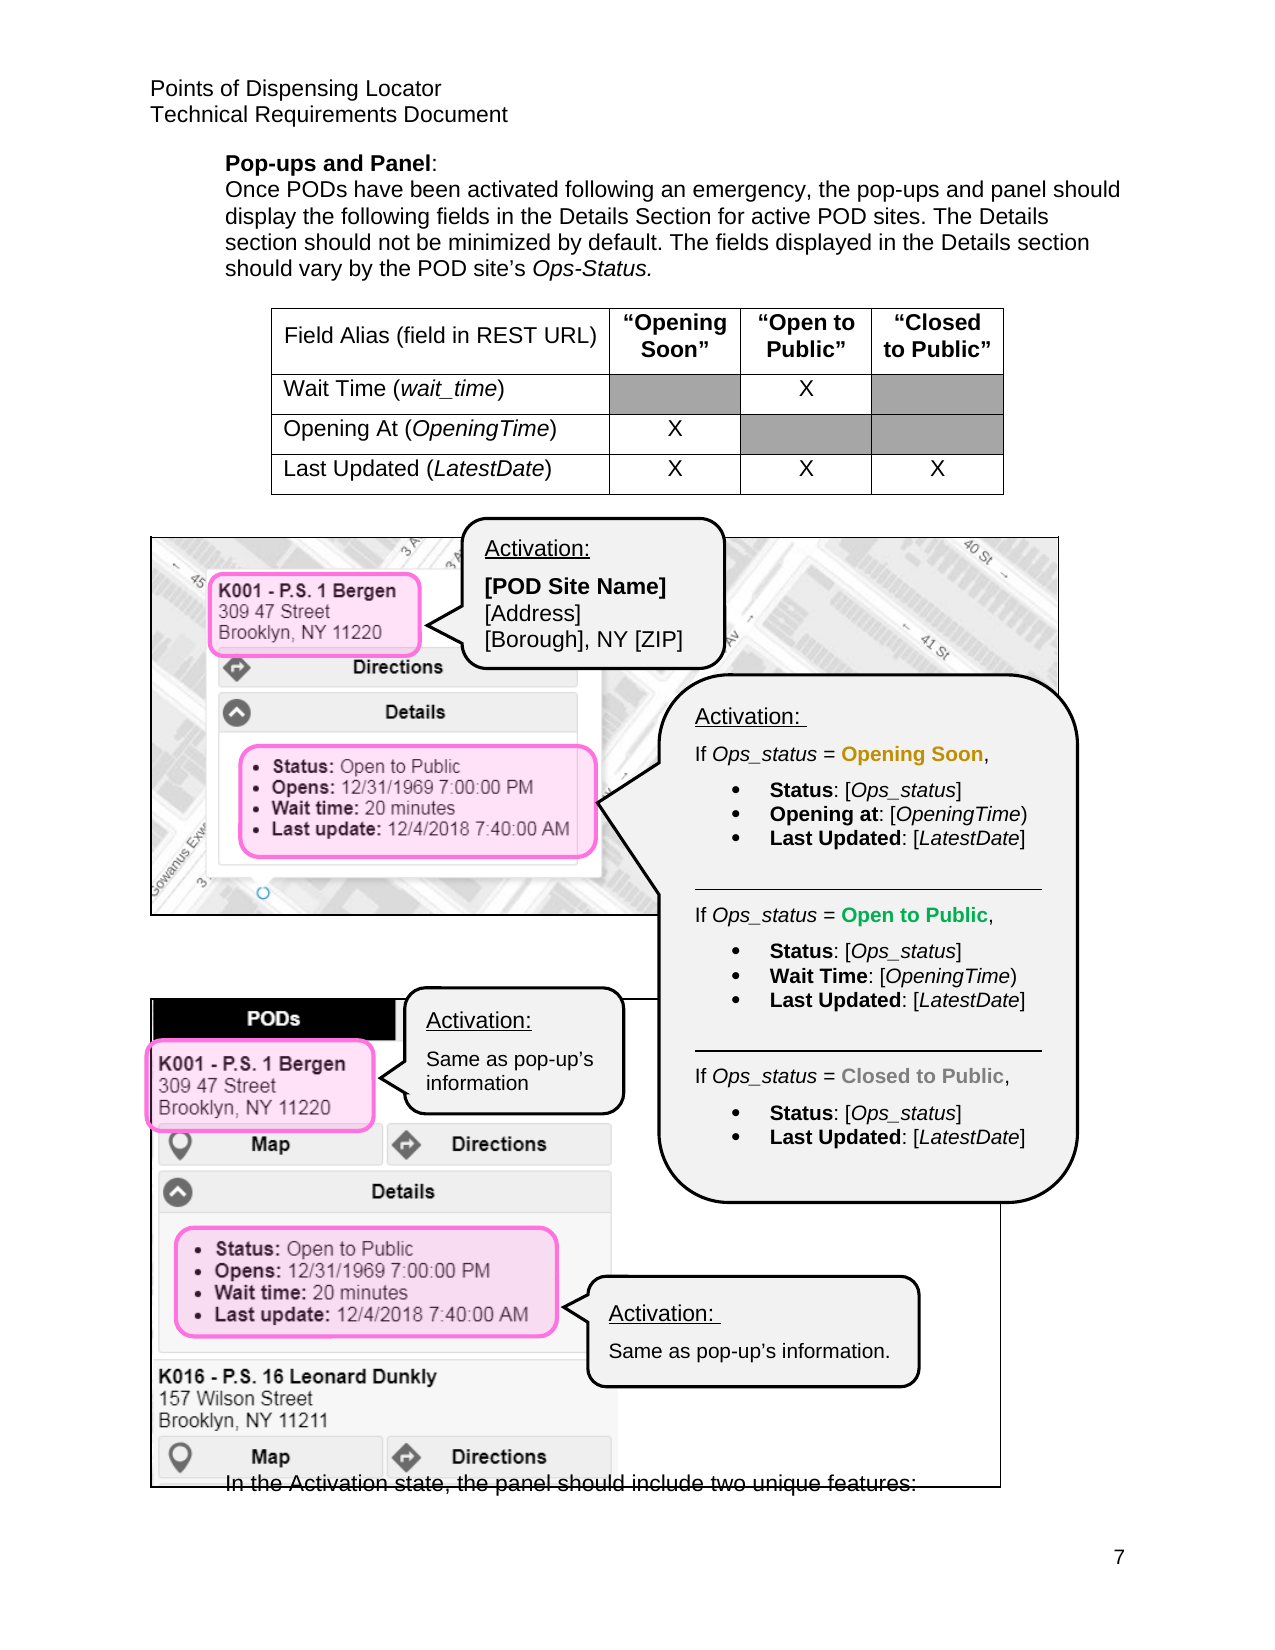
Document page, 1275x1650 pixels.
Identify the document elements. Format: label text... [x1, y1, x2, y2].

table_cell X [741, 375, 871, 414]
table_header “Closed to Public” [872, 309, 1003, 374]
table_cell X [610, 455, 740, 494]
picture [152, 1000, 618, 1486]
table_cell [741, 415, 871, 454]
table_cell X [741, 455, 871, 494]
table_cell X [872, 455, 1003, 494]
table_header Field Alias (field in REST URL) [272, 309, 609, 374]
text Pop-ups and Panel: [225, 150, 1125, 176]
table_cell [610, 375, 740, 414]
picture [152, 538, 1058, 914]
text Once PODs have been activated following an emergency, the pop-ups and panel should display the following fields in the Details Section for active POD sites. The Details section should not be minimized by default. The fields displayed in the Details section should vary by the POD site’s Ops-Status. [225, 176, 1125, 282]
table_cell Opening At (OpeningTime) [272, 415, 609, 454]
table_cell X [610, 415, 740, 454]
table_header “Opening Soon” [610, 309, 740, 374]
table_cell [872, 375, 1003, 414]
table_cell [872, 415, 1003, 454]
text In the Activation state, the panel should include two unique features: [225, 1469, 1125, 1496]
table_cell Wait Time (wait_time) [272, 375, 609, 414]
table_cell Last Updated (LatestDate) [272, 455, 609, 494]
table_header “Open to Public” [741, 309, 871, 374]
